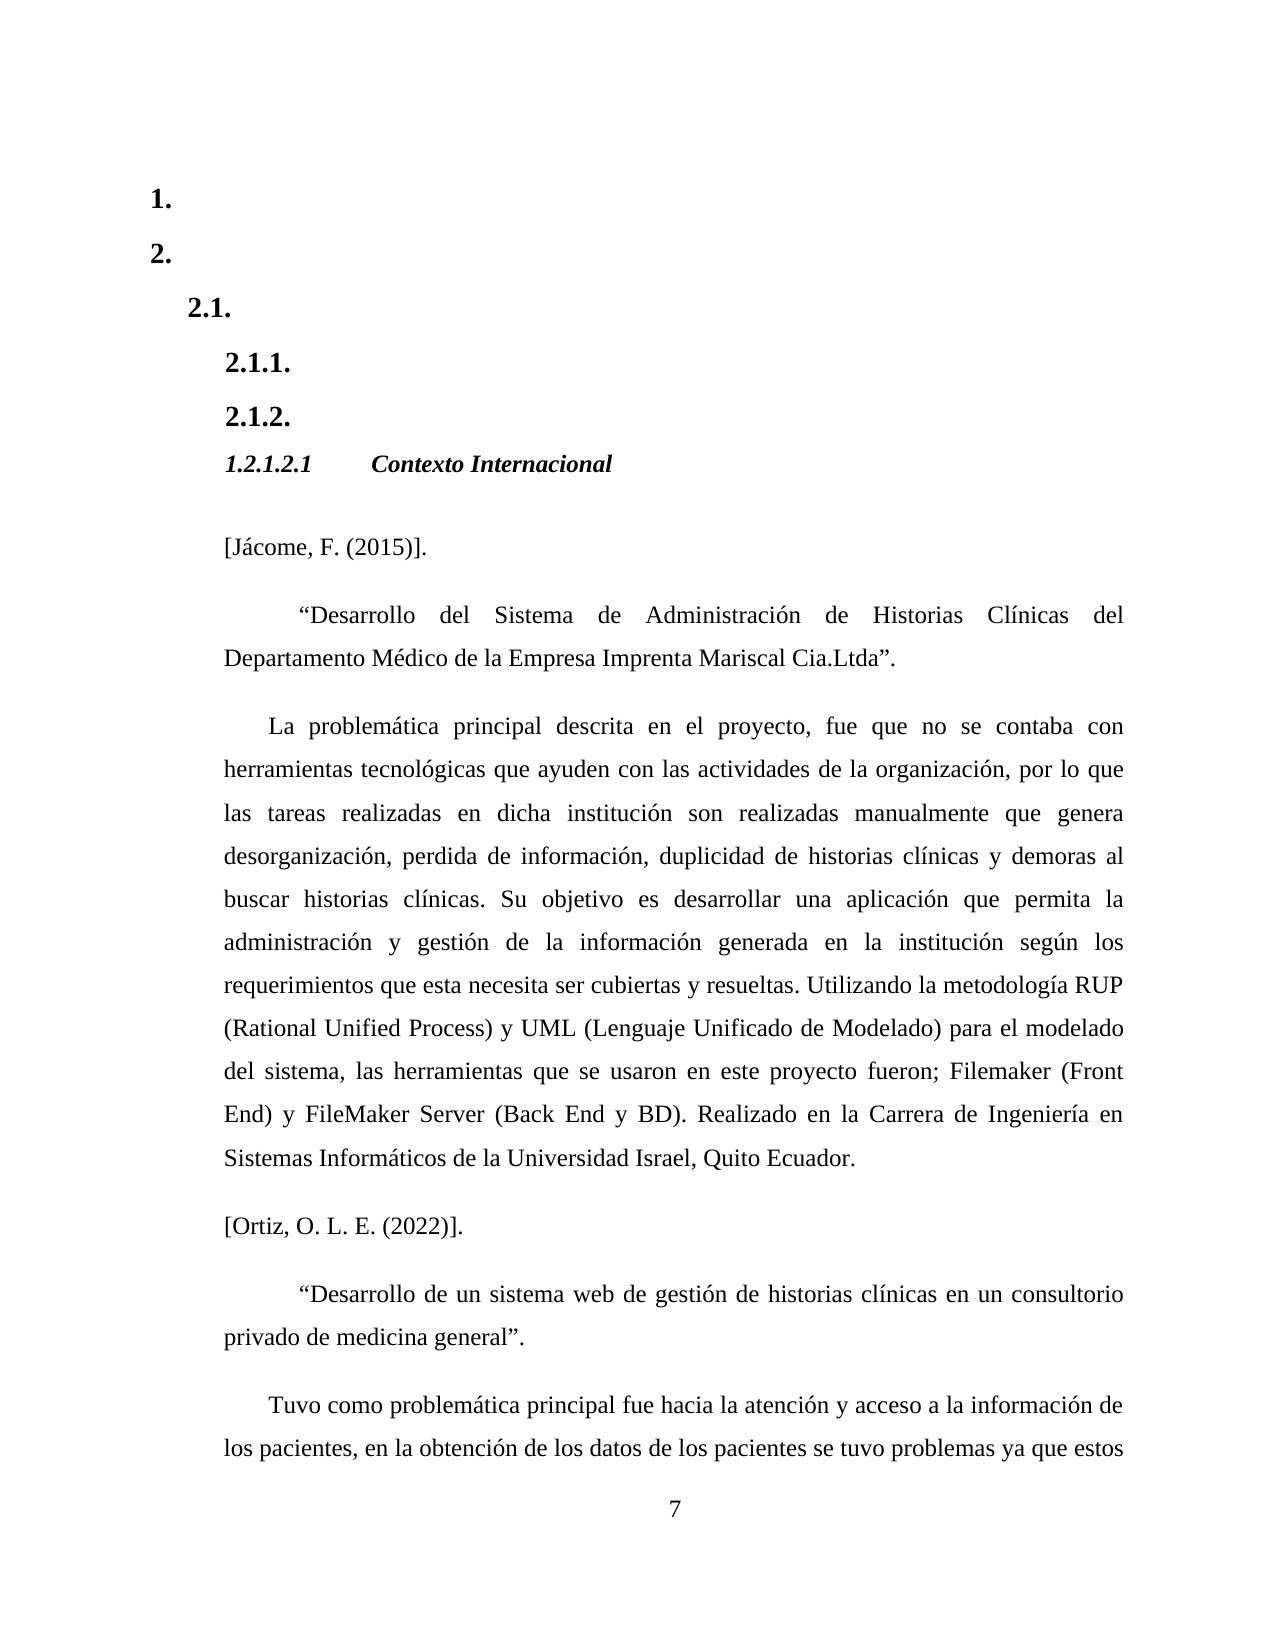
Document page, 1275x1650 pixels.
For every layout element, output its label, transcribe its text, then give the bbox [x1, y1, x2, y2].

text [Jácome, F. (2015)]. [224, 532, 1125, 561]
text “Desarrollo de un sistema web de gestión de historias clínicas en un consultorio privado de medicina general”. [224, 1279, 1125, 1351]
text [Ortiz, O. L. E. (2022)]. [224, 1211, 1125, 1239]
text “Desarrollo del Sistema de Administración de Historias Clínicas del Departamento Médico de la Empresa Imprenta Mariscal Cia.Ltda”. [224, 600, 1125, 672]
text La problemática principal descrita en el proyecto, fue que no se contaba con herramientas tecnológicas que ayuden con las actividades de la organización, por lo que las tareas realizadas en dicha institución son realizadas manualmente que genera desorganización, perdida de información, duplicidad de historias clínicas y demoras al buscar historias clínicas. Su objetivo es desarrollar una aplicación que permita la administración y gestión de la información generada en la institución según los requerimientos que esta necesita ser cubiertas y resueltas. Utilizando la metodología RUP (Rational Unified Process) y UML (Lenguaje Unificado de Modelado) para el modelado del sistema, las herramientas que se usaron en este proyecto fueron; Filemaker (Front End) y FileMaker Server (Back End y BD). Realizado en la Carrera de Ingeniería en Sistemas Informáticos de la Universidad Israel, Quito Ecuador. [224, 711, 1125, 1171]
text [224, 1390, 1125, 1462]
subtitle Contexto Internacional [150, 449, 1125, 478]
